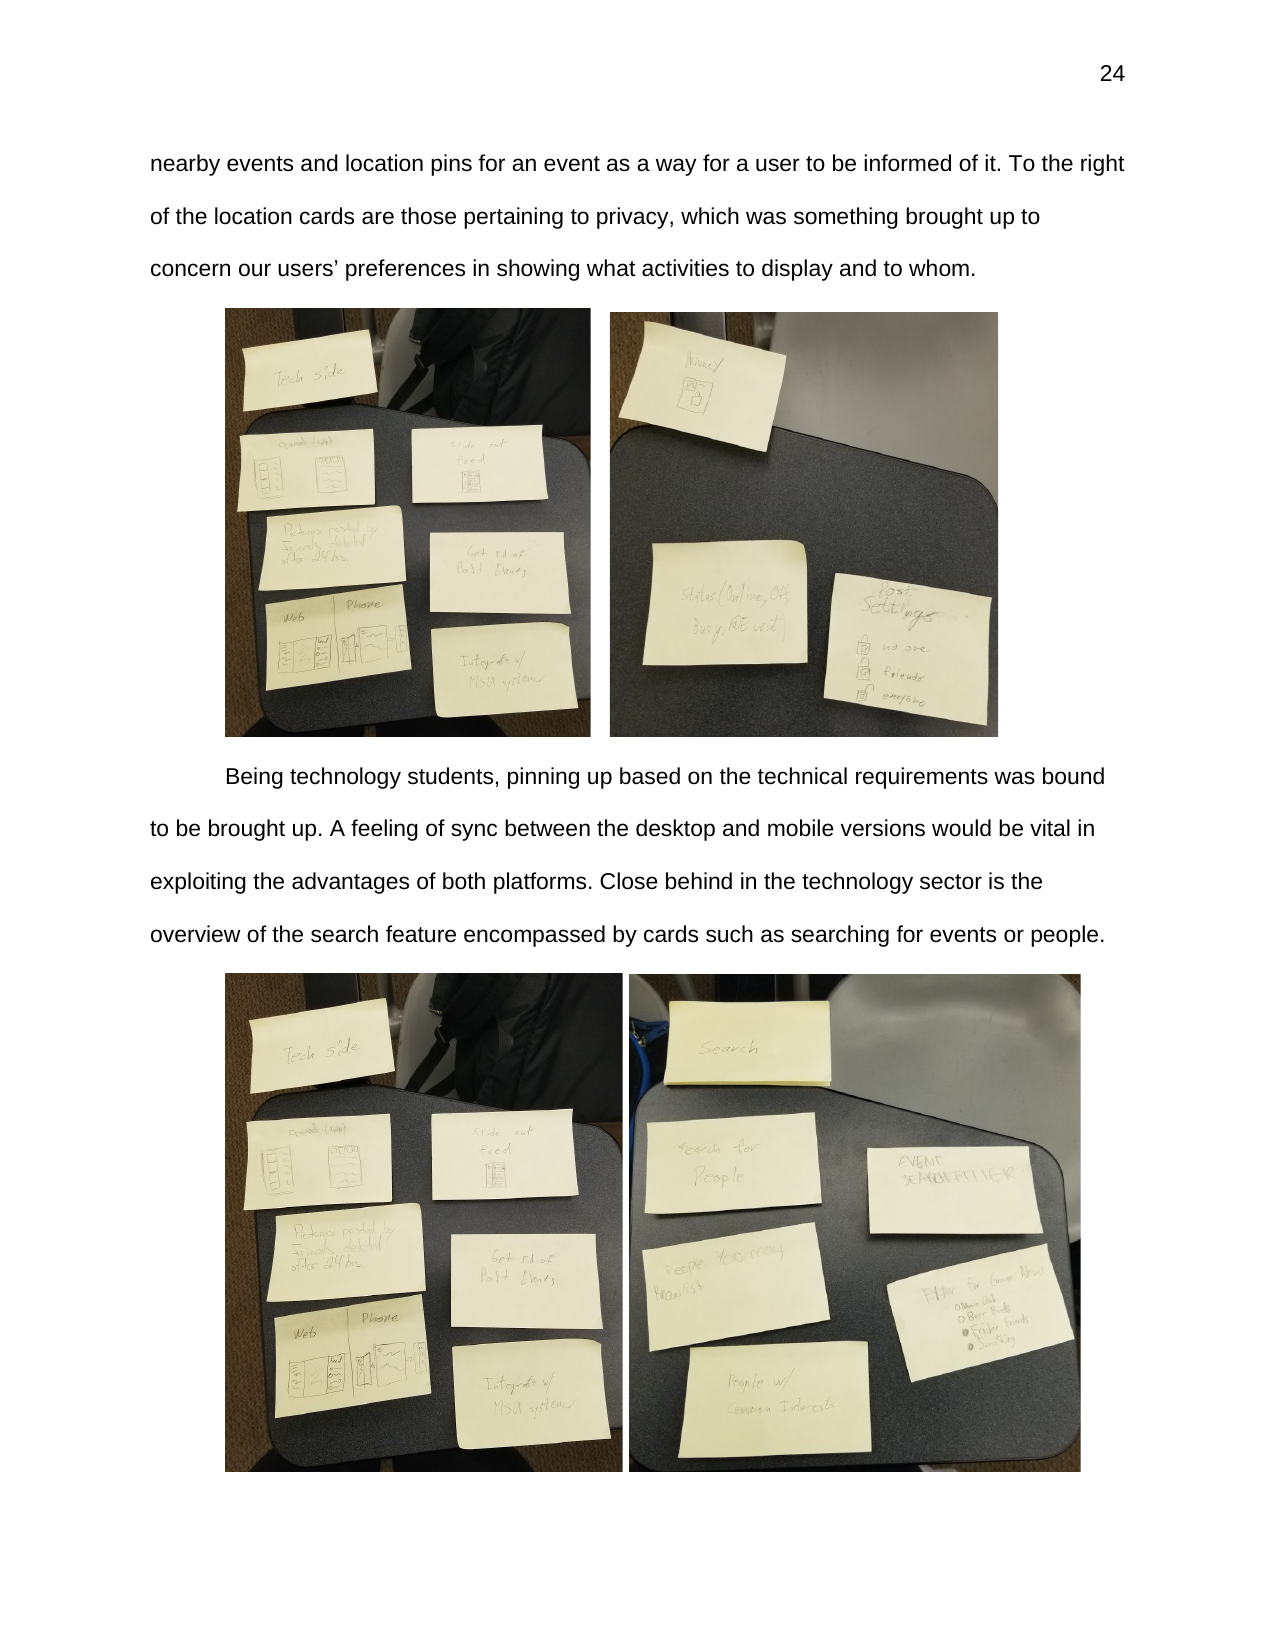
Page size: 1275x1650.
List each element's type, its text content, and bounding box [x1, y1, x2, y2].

picture [225, 308, 591, 737]
text Being technology students, pinning up based on the technical requirements was bound to be brought up. A feeling of sync between the desktop and mobile versions would be vital in exploiting the advantages of both platforms. Close behind in the technology sector is the overview of the search feature encompassed by cards such as searching for events or people. [150, 763, 1125, 947]
picture [609, 312, 999, 737]
picture [629, 974, 1081, 1472]
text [150, 150, 1125, 282]
picture [225, 973, 623, 1472]
